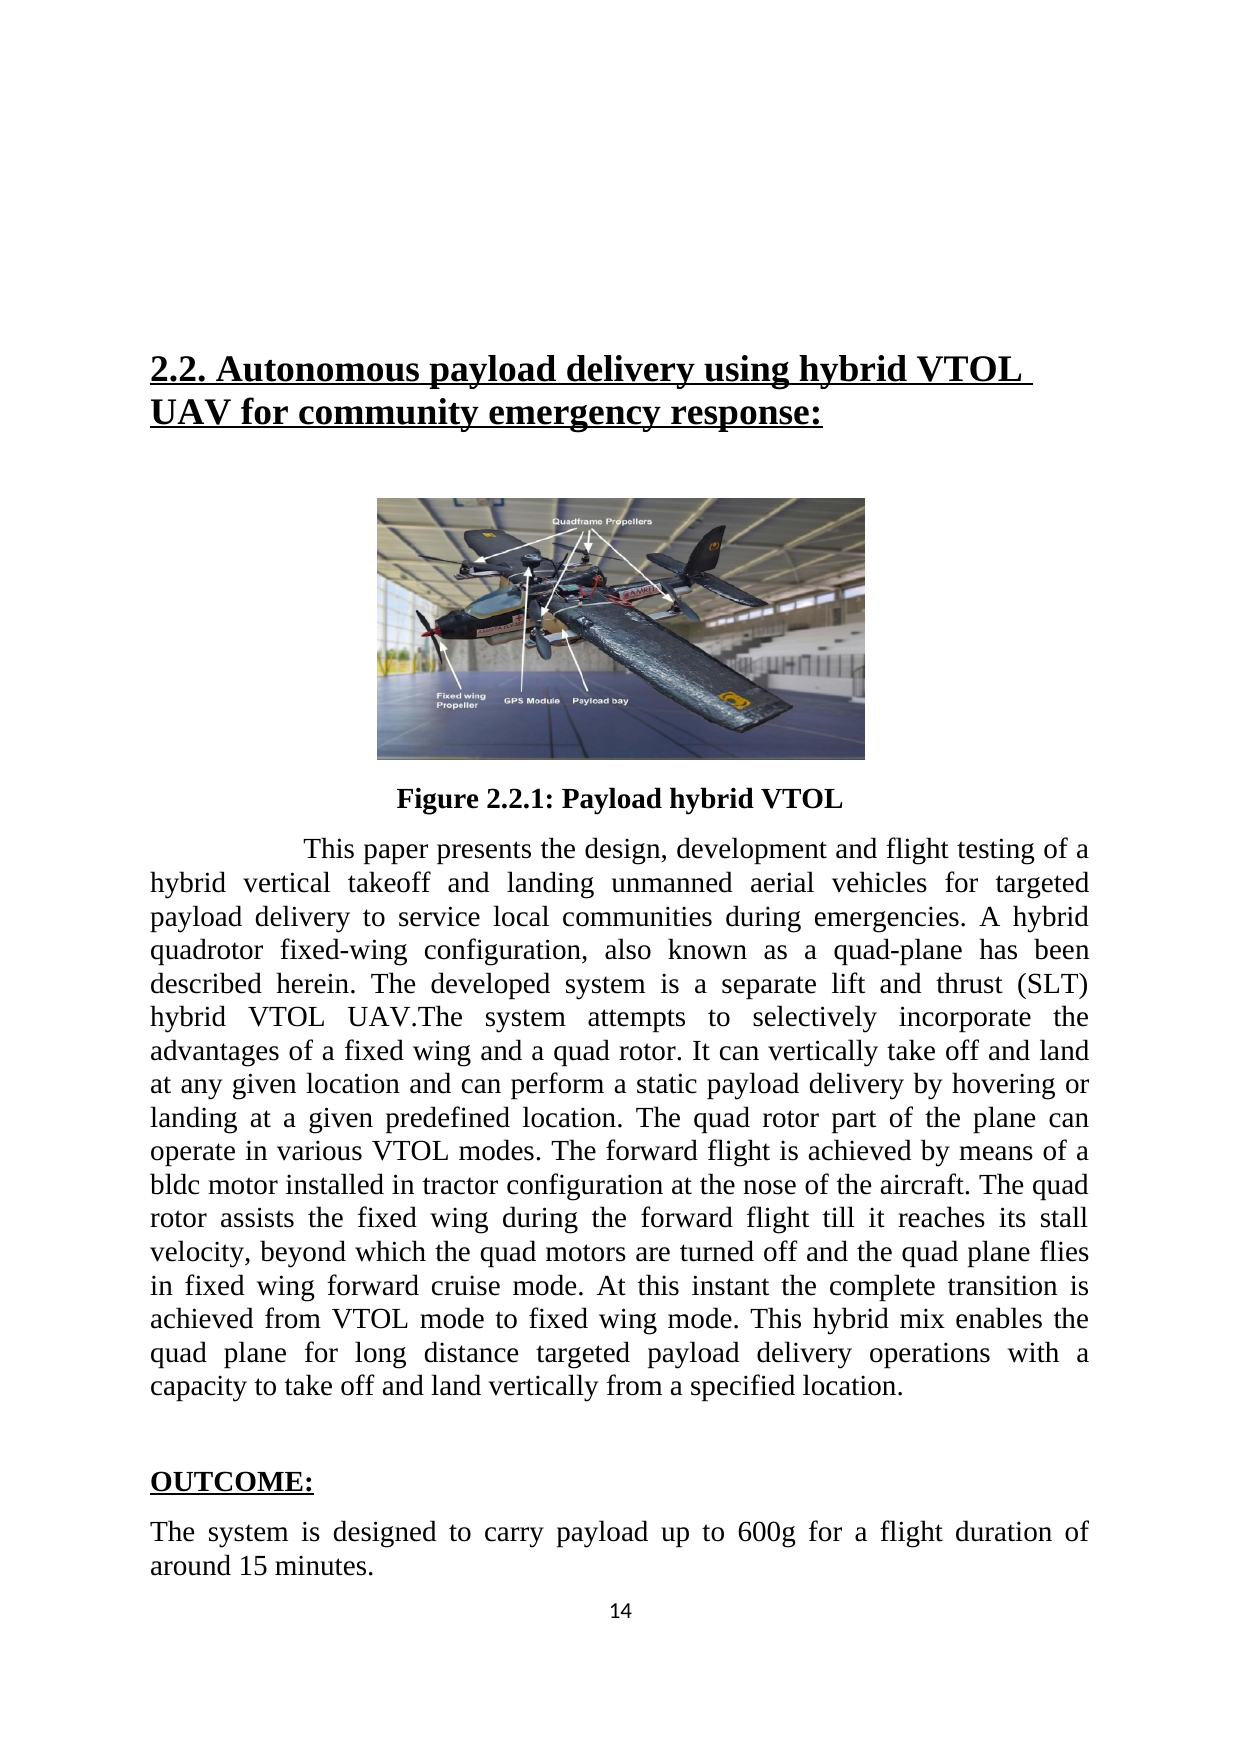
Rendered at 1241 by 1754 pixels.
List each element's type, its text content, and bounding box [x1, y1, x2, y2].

text This paper presents the design, development and flight testing of a hybrid vertical takeoff and landing unmanned aerial vehicles for targeted payload delivery to service local communities during emergencies. A hybrid quadrotor fixed-wing configuration, also known as a quad-plane has been described herein. The developed system is a separate lift and thrust (SLT) hybrid VTOL UAV.The system attempts to selectively incorporate the advantages of a fixed wing and a quad rotor. It can vertically take off and land at any given location and can perform a static payload delivery by hovering or landing at a given predefined location. The quad rotor part of the plane can operate in various VTOL modes. The forward flight is achieved by means of a bldc motor installed in tractor configuration at the nose of the aircraft. The quad rotor assists the fixed wing during the forward flight till it reaches its stall velocity, beyond which the quad motors are turned off and the quad plane flies in fixed wing forward cruise mode. At this instant the complete transition is achieved from VTOL mode to fixed wing mode. This hybrid mix enables the quad plane for long distance targeted payload delivery operations with a capacity to take off and land vertically from a specified location. [150, 832, 1090, 1402]
text The system is designed to carry payload up to 600g for a flight duration of around 15 minutes. [150, 1514, 1090, 1581]
picture [370, 494, 870, 765]
text 2.2. Autonomous payload delivery using hybrid VTOL UAV for community emergency response: [150, 346, 1090, 432]
text Figure 2.2.1: Payload hybrid VTOL [150, 781, 1090, 815]
text OUTCOME: [150, 1464, 1090, 1497]
